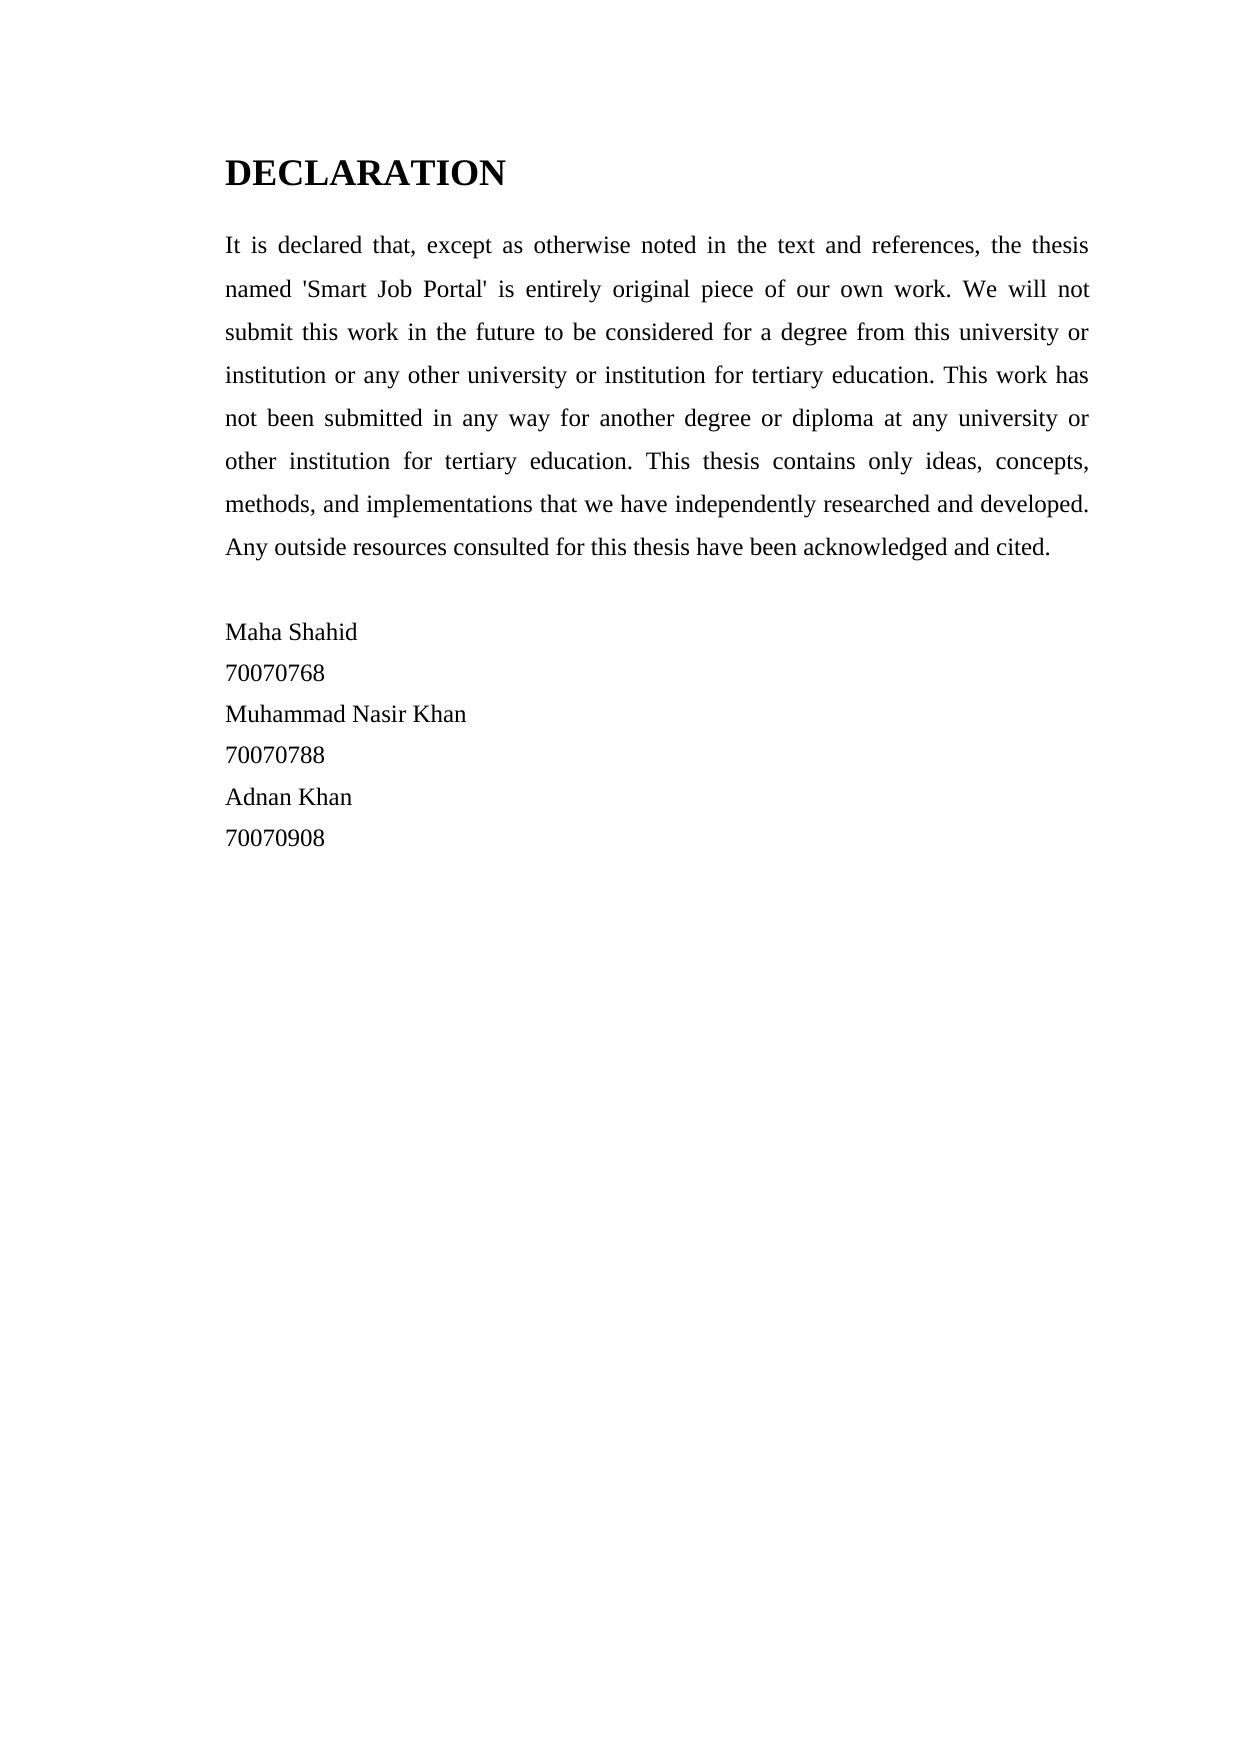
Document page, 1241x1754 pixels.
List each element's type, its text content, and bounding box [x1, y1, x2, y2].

title It is declared that, except as otherwise noted in the text and references, the thesis named 'Smart Job Portal' is entirely original piece of our own work. We will not submit this work in the future to be considered for a degree from this university or institution or any other university or institution for tertiary education. This work has not been submitted in any way for another degree or diploma at any university or other institution for tertiary education. This thesis contains only ideas, concepts, methods, and implementations that we have independently researched and developed. Any outside resources consulted for this thesis have been acknowledged and cited. [225, 231, 1090, 561]
text 70070788 [225, 741, 1090, 769]
text 70070768 [225, 658, 1090, 687]
text Muhammad Nasir Khan [225, 699, 1090, 728]
subtitle DECLARATION [225, 150, 1090, 193]
text Adnan Khan [225, 782, 1090, 811]
text 70070908 [225, 823, 1090, 852]
text Maha Shahid [225, 617, 1090, 646]
